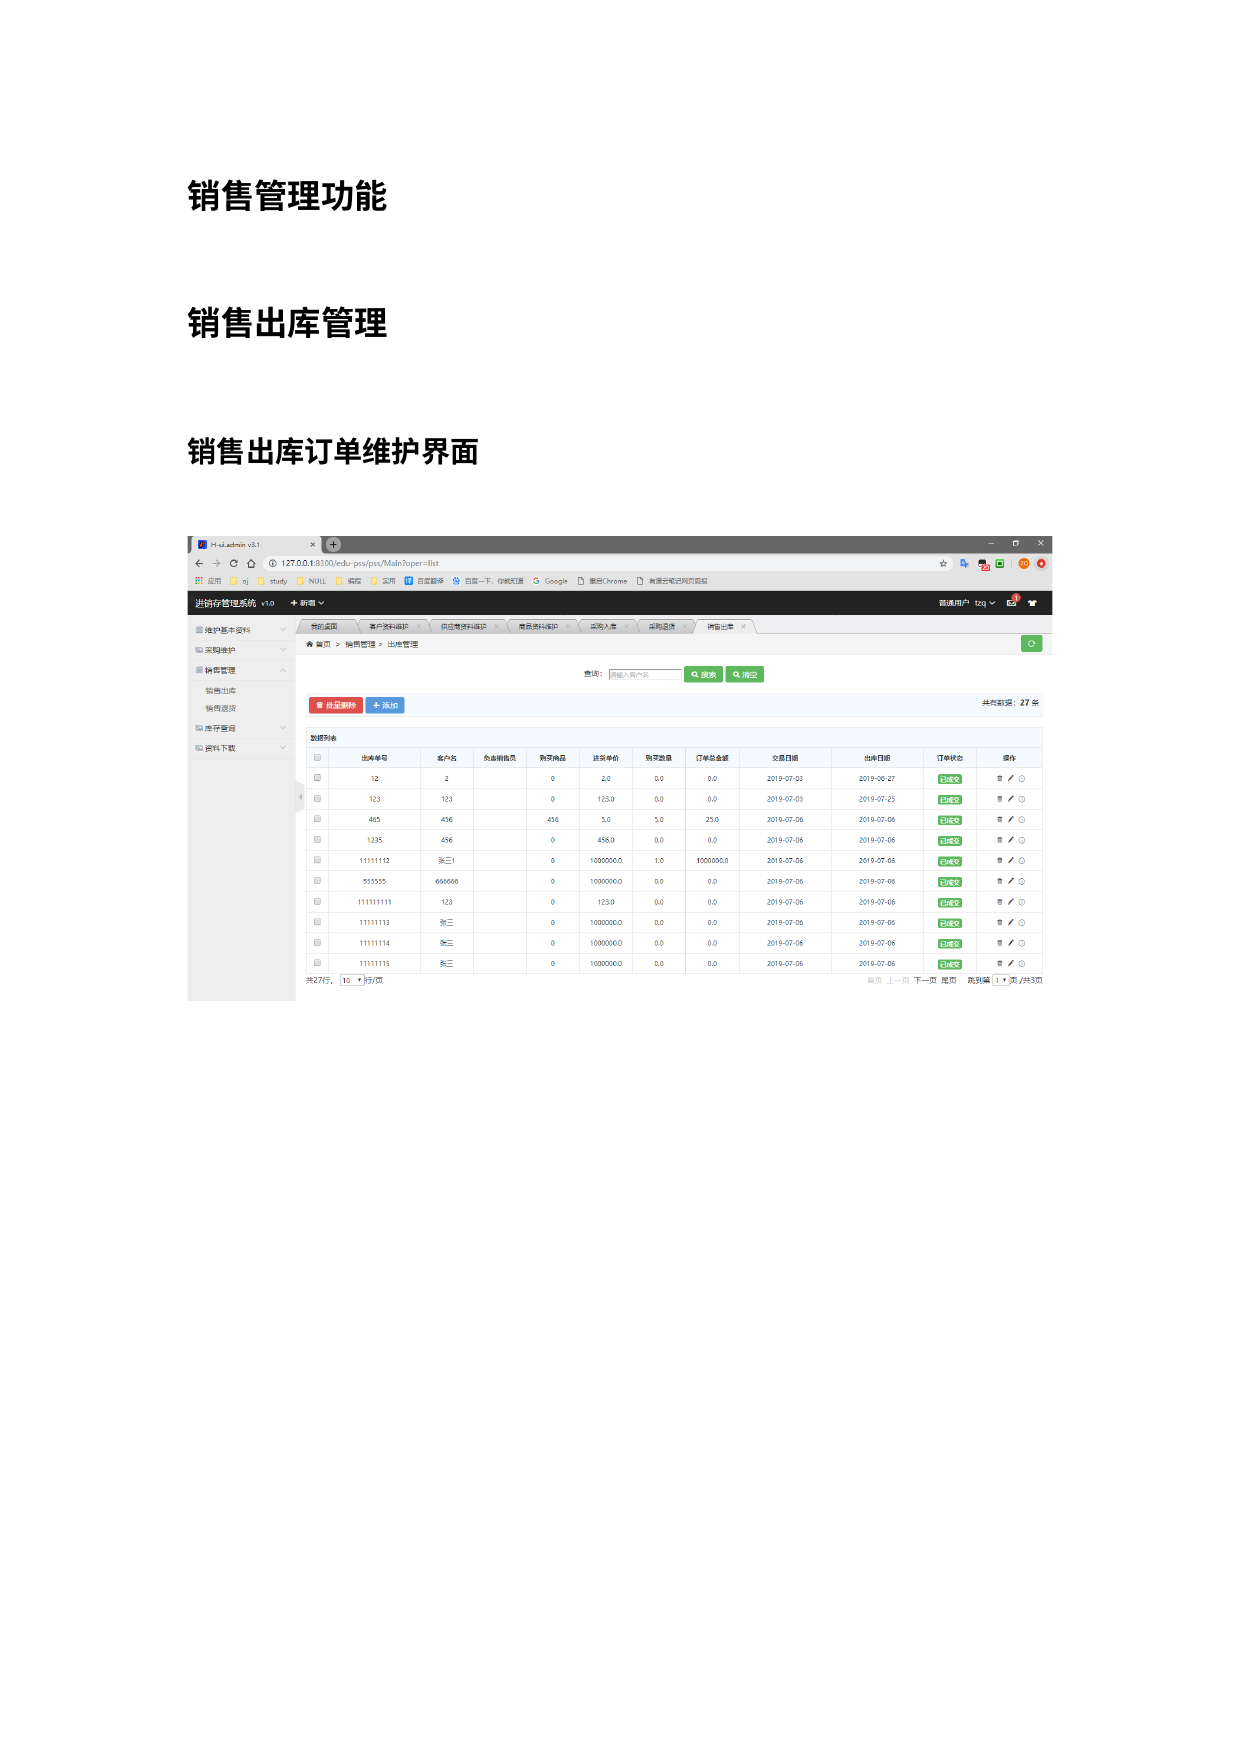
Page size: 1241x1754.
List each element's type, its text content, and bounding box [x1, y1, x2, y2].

picture [187, 536, 1053, 1001]
subtitle 销售出库订单维护界面 [187, 418, 1053, 483]
subtitle 销售管理功能 [187, 162, 1053, 227]
subtitle 销售出库管理 [187, 289, 1053, 354]
